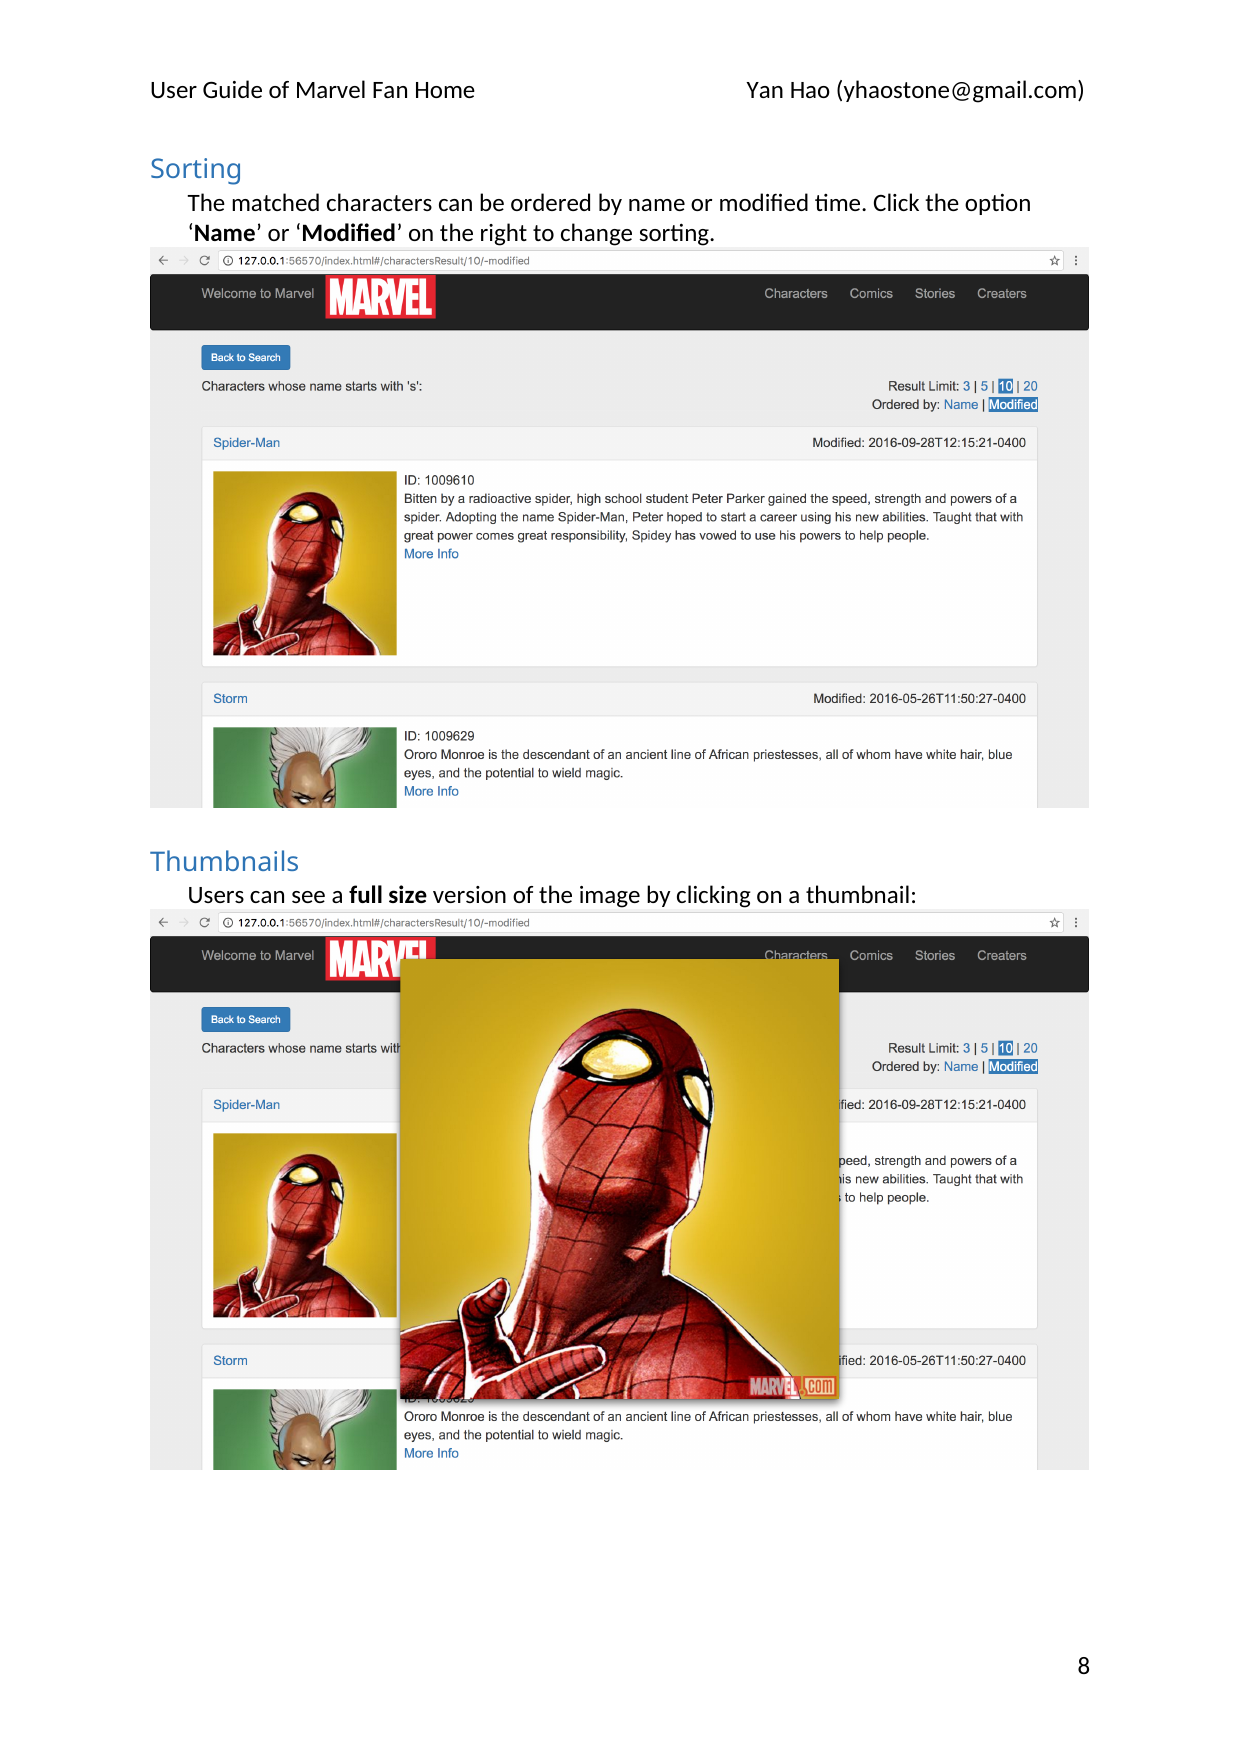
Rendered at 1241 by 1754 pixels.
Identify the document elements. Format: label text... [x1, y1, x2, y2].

list The matched characters can be ordered by name or modified time. Click the option ‘Name’ or ‘Modified’ on the right to change sorting. [187, 187, 1090, 248]
subtitle Thumbnails [150, 842, 1090, 879]
picture [150, 909, 1089, 1470]
picture [150, 247, 1089, 808]
list Users can see a full size version of the image by clicking on a thumbnail: [187, 879, 1090, 910]
subtitle Sorting [150, 150, 1090, 187]
